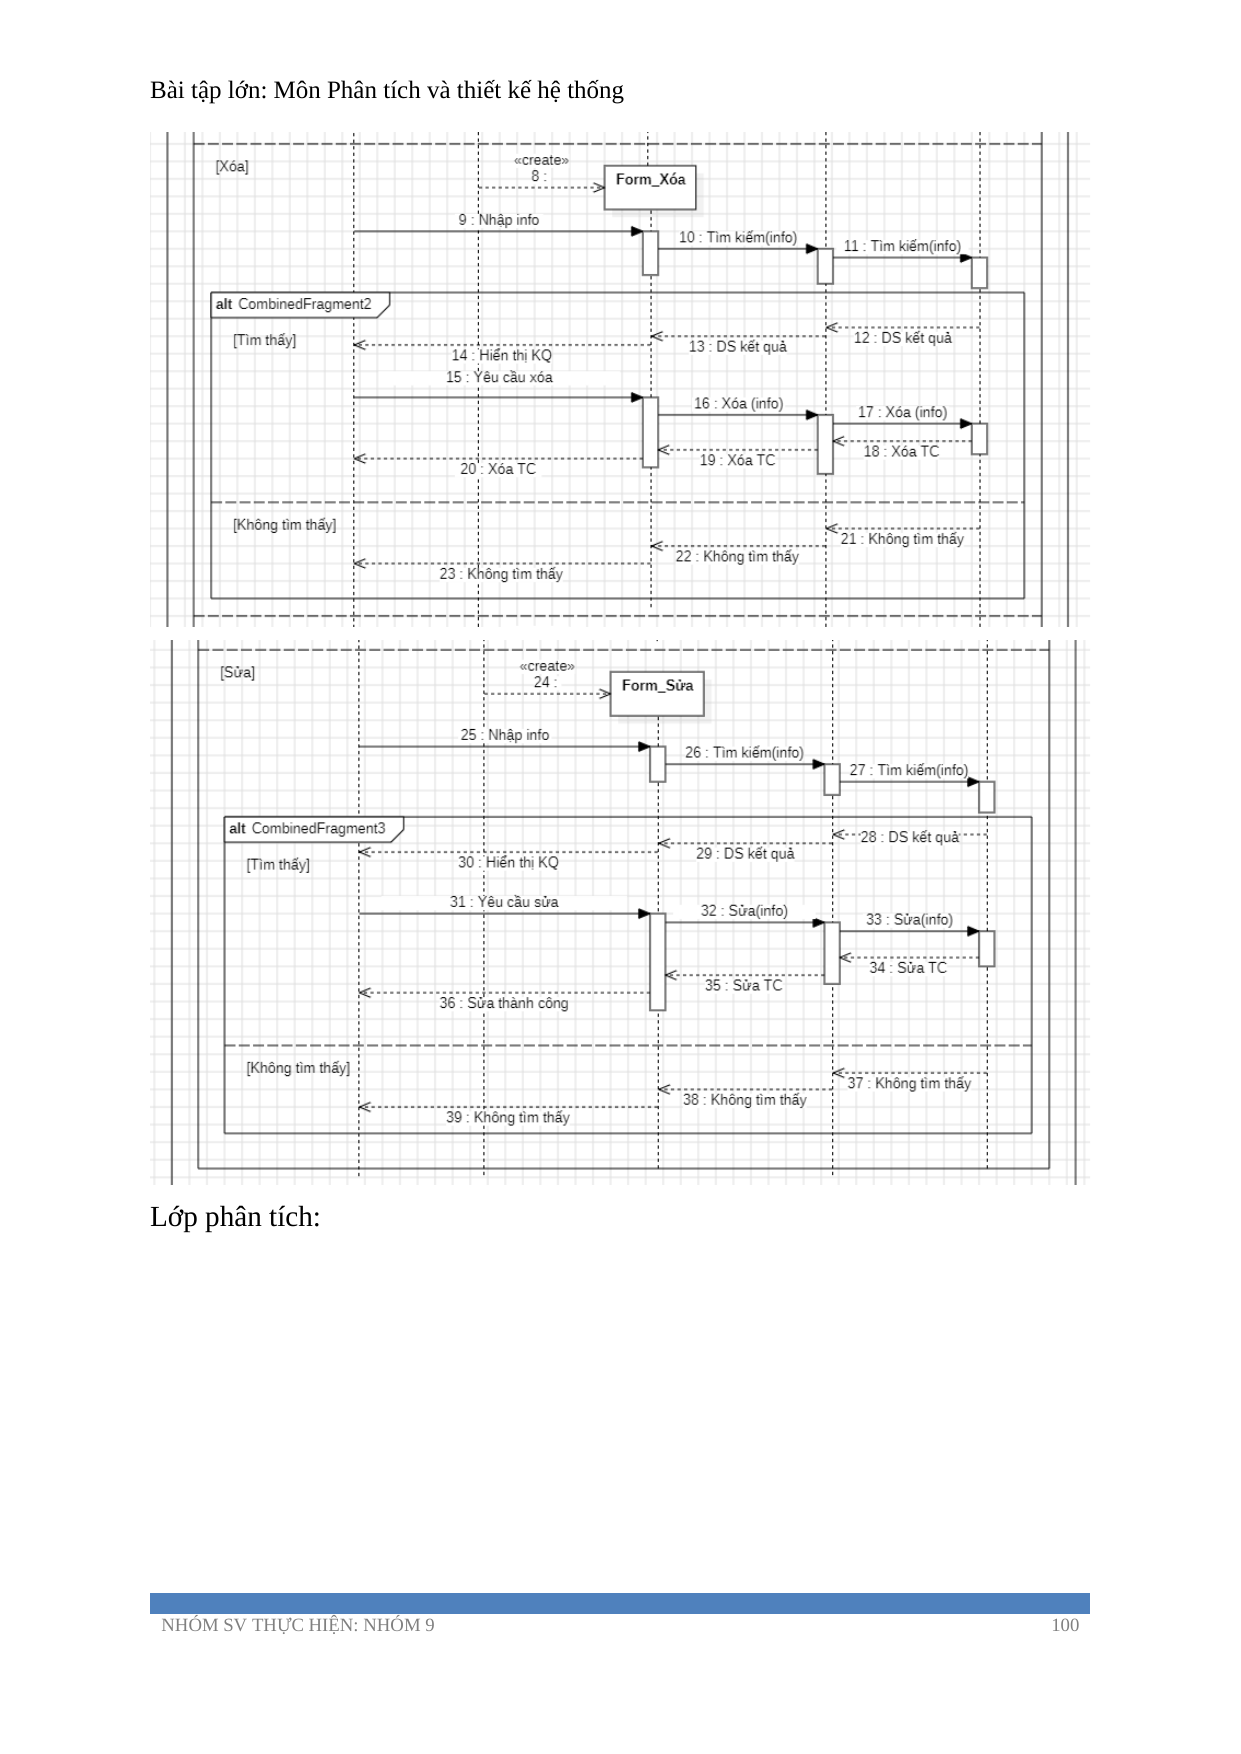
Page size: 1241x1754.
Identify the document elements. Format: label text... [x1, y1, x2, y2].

picture [150, 640, 1091, 1185]
text Lớp phân tích: [150, 1199, 1090, 1232]
picture [150, 132, 1091, 627]
